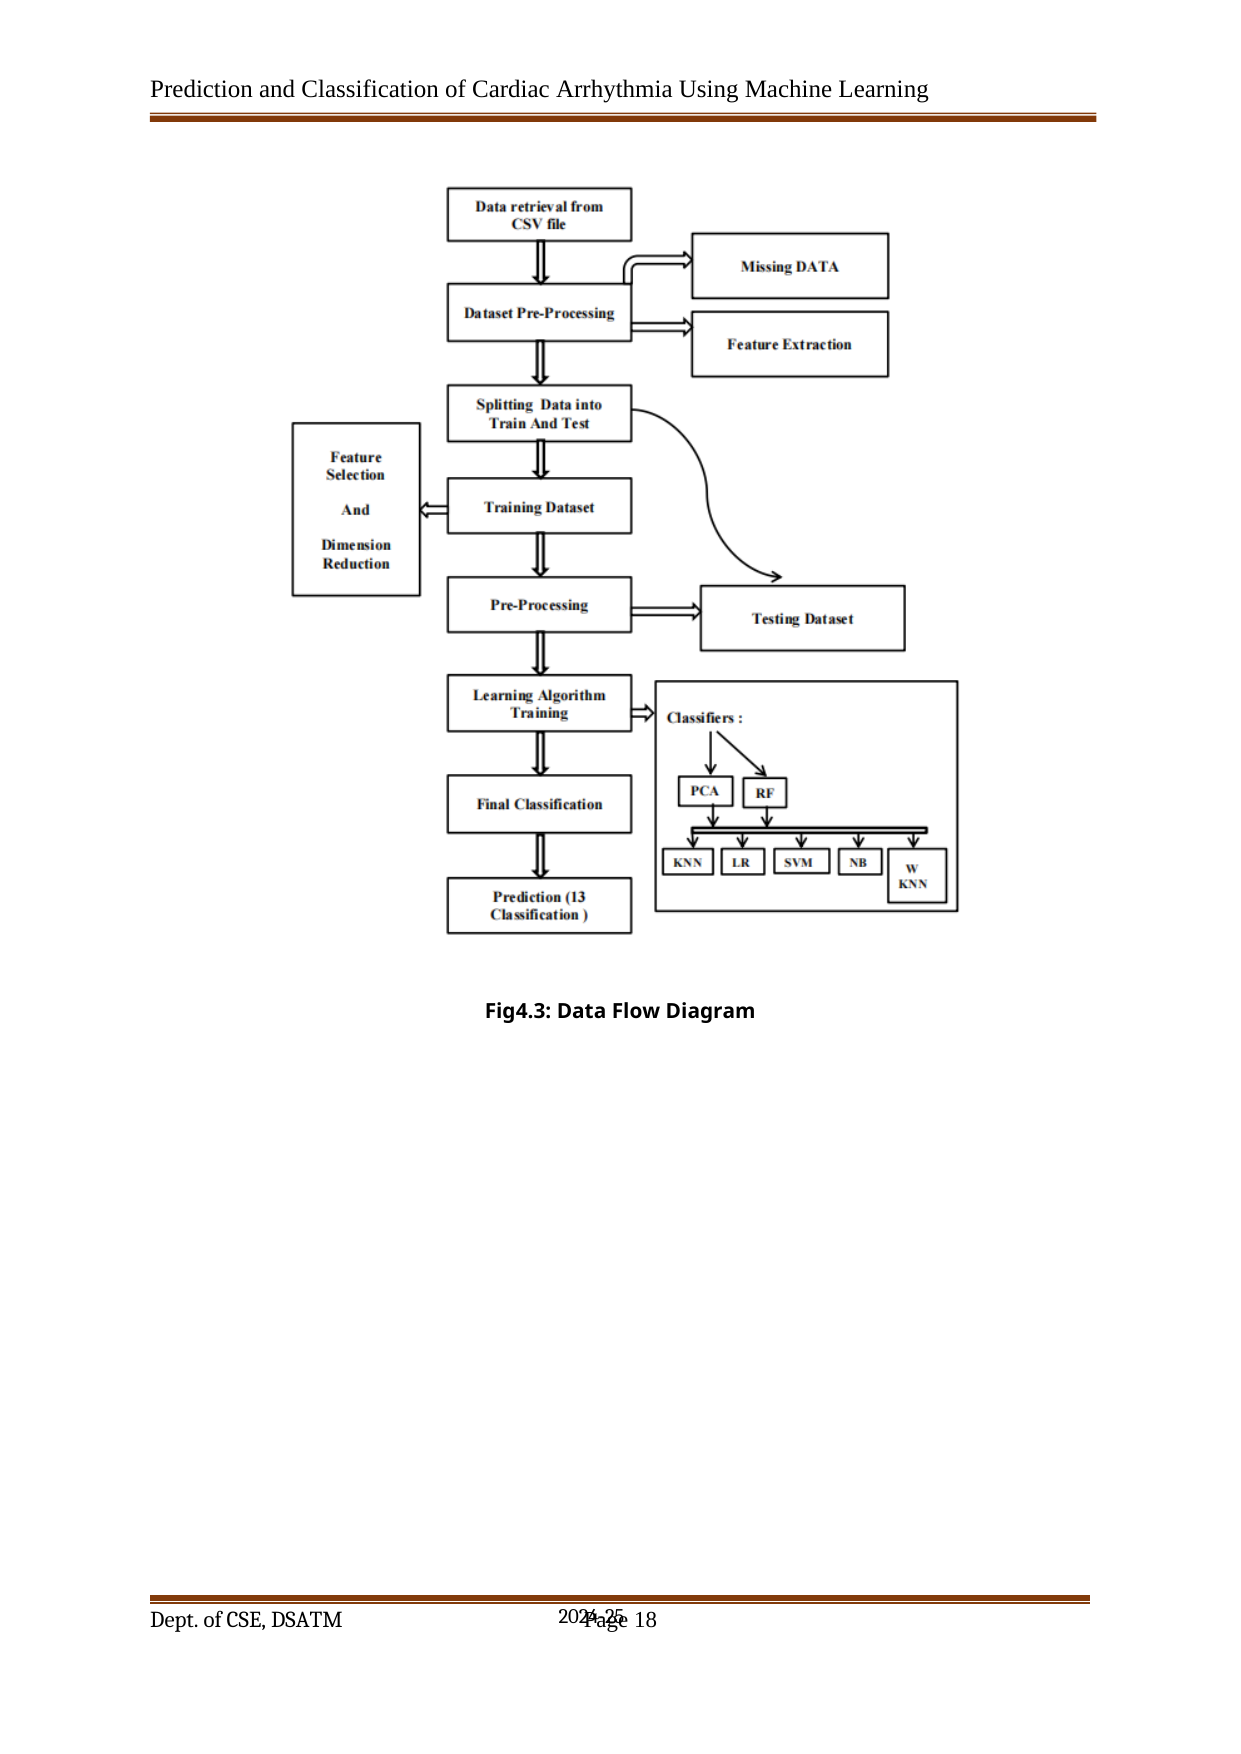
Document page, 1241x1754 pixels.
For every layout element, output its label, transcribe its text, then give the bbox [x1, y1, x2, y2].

text Fig4.3: Data Flow Diagram [150, 996, 1090, 1024]
picture [270, 150, 970, 966]
